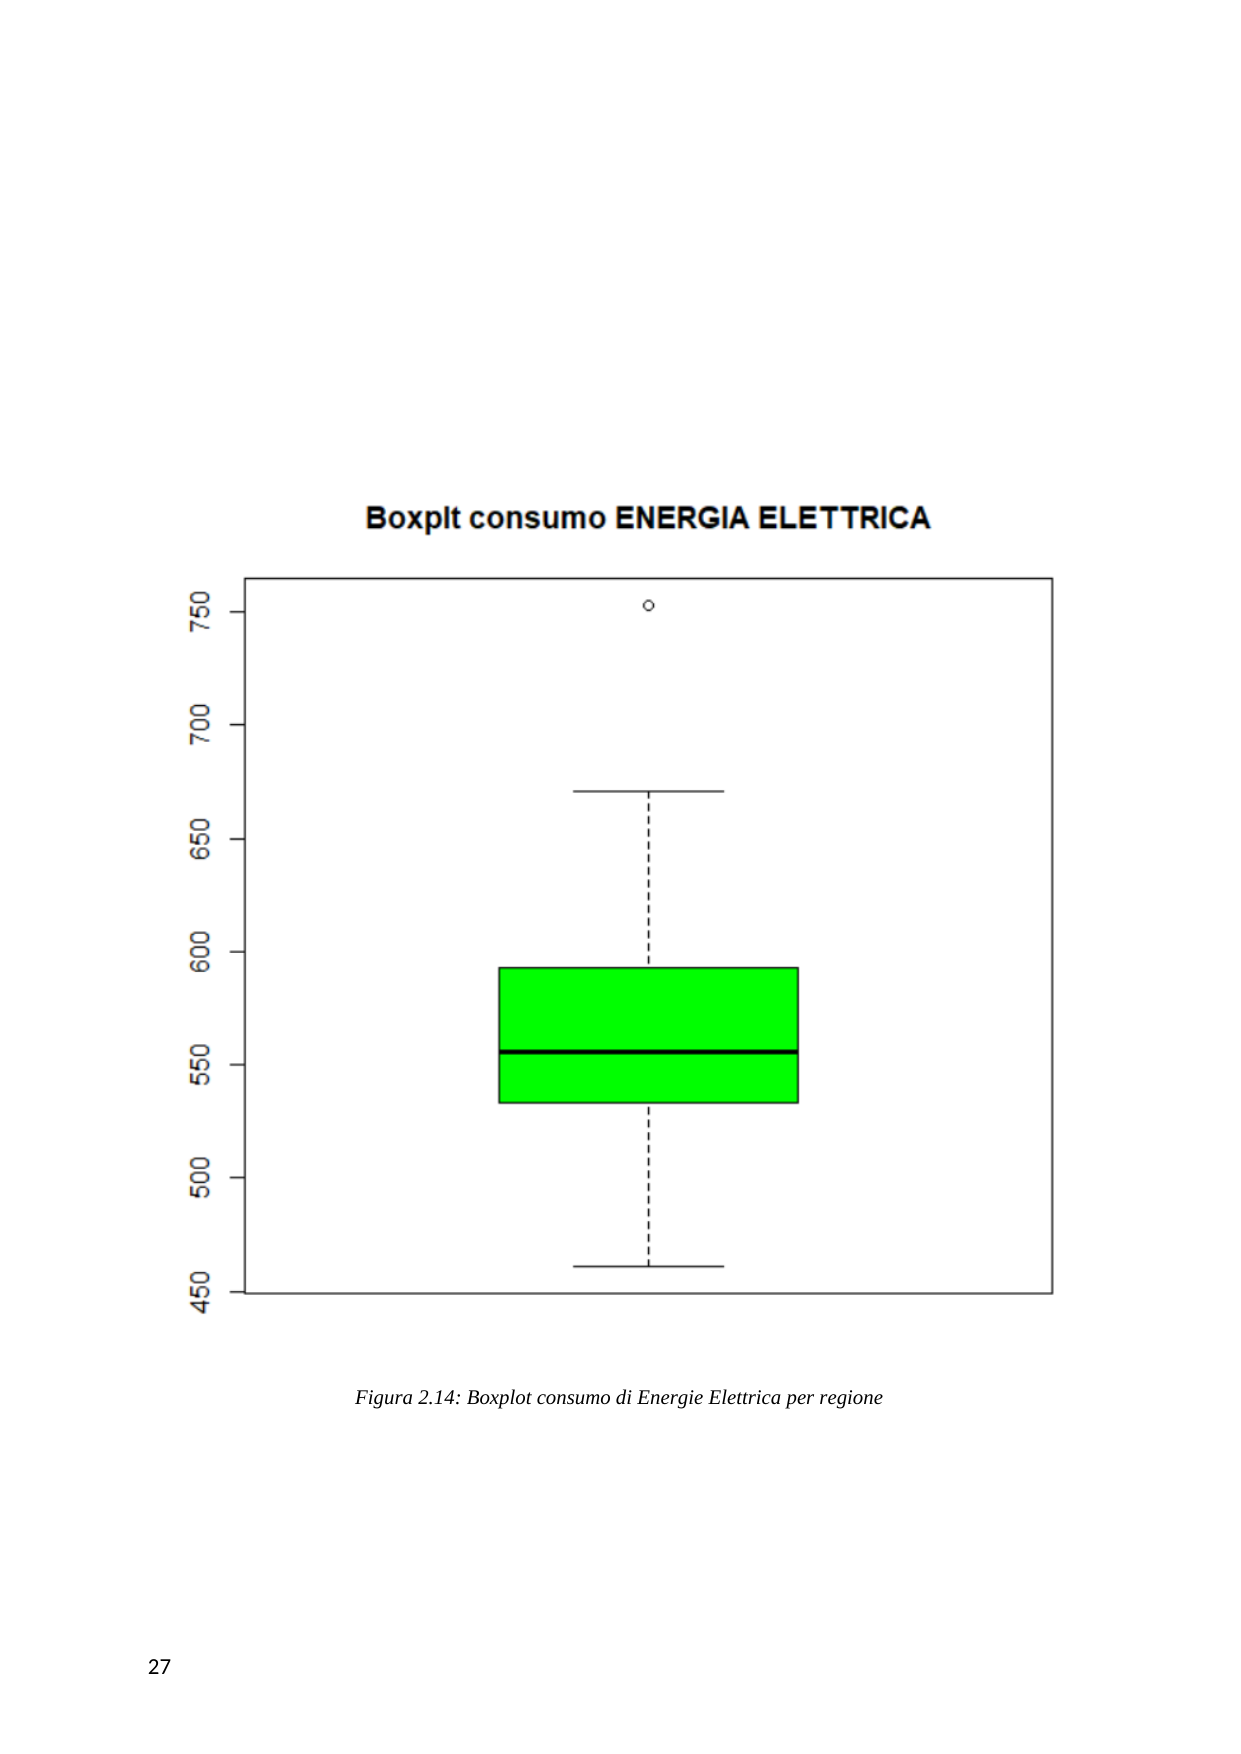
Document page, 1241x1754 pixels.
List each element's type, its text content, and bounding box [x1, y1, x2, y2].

text Figura 2.14: Boxplot consumo di Energie Elettrica per regione [148, 1384, 1092, 1409]
picture [147, 481, 1093, 1384]
